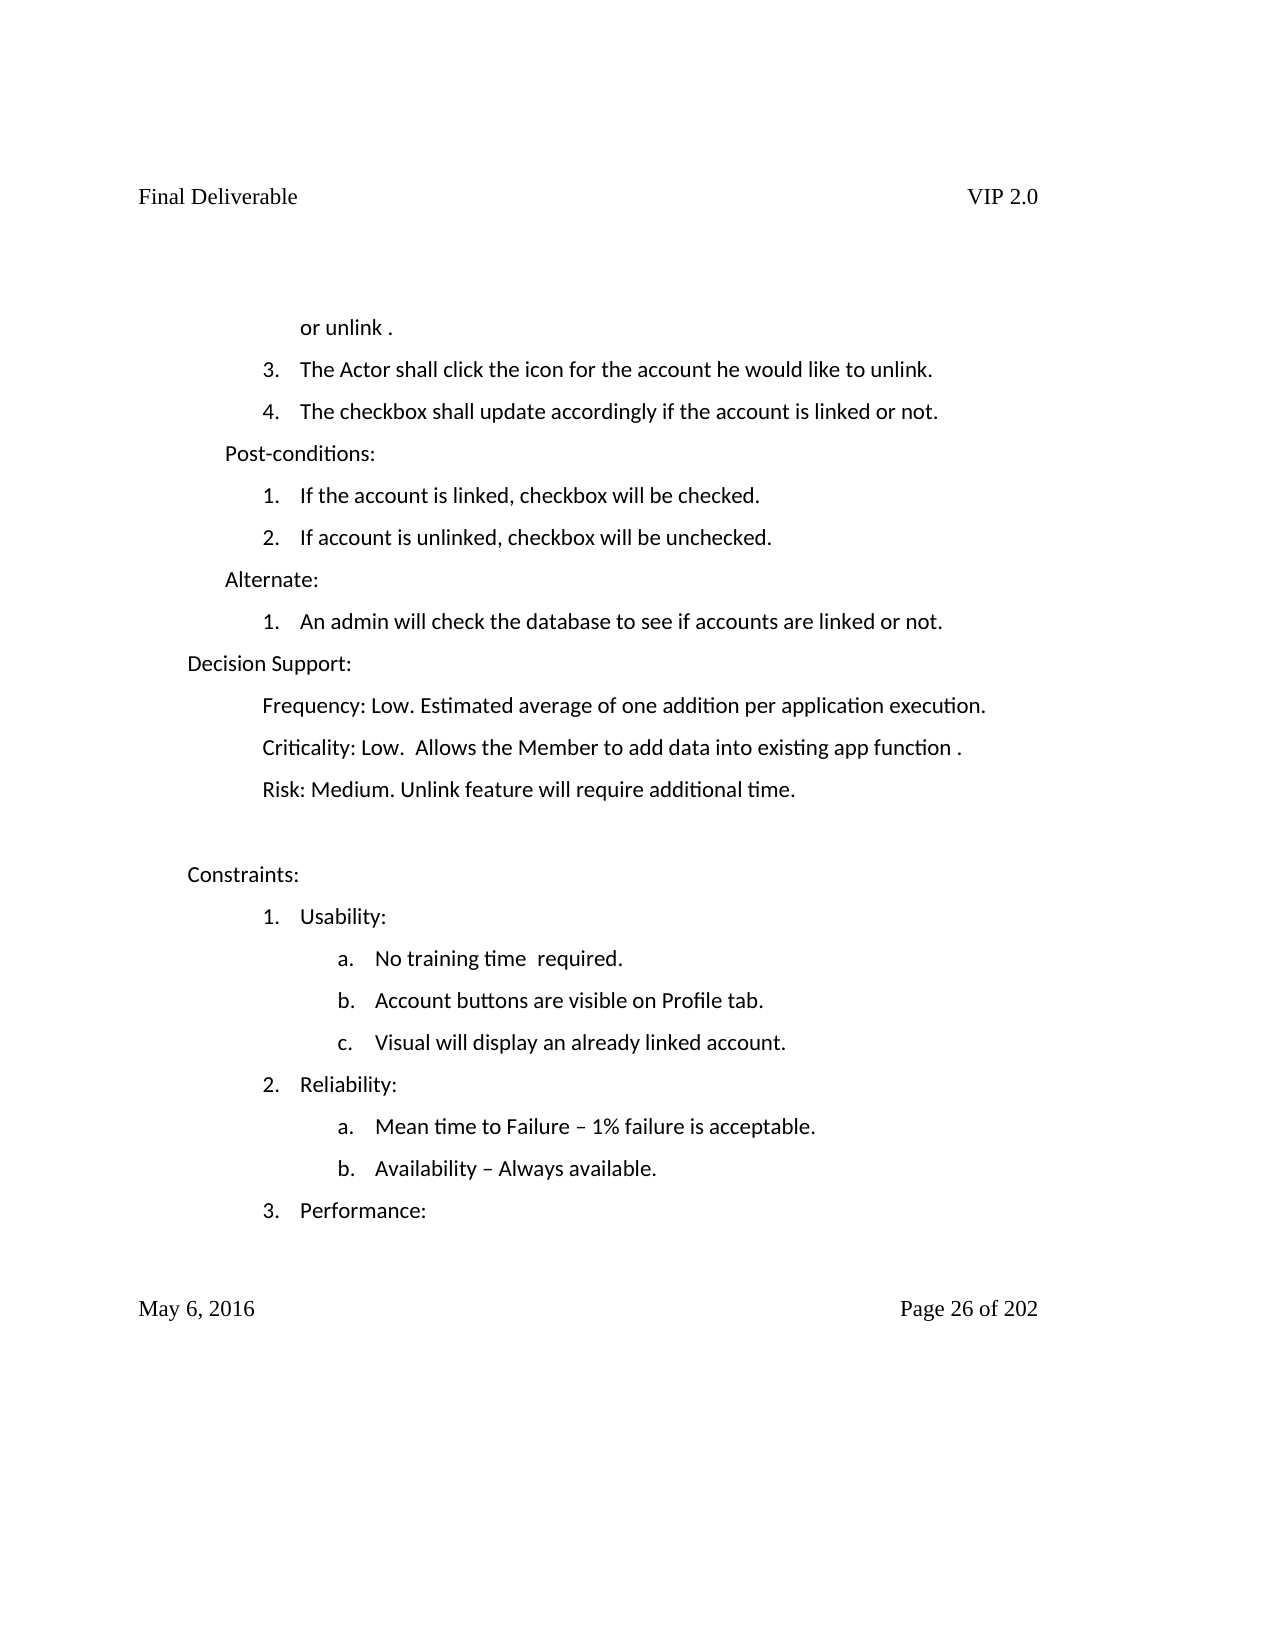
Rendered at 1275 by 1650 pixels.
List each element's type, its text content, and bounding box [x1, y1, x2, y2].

list The Actor shall click the icon for the account he would like to unlink. [262, 355, 1125, 383]
list Performance: [262, 1196, 1125, 1224]
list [262, 313, 1125, 341]
list Reliability: [262, 1070, 1125, 1098]
text Risk: Medium. Unlink feature will require additional time. [262, 775, 1125, 803]
text Decision Support: [187, 649, 1125, 677]
list If the account is linked, checkbox will be checked. [262, 481, 1125, 509]
list An admin will check the database to see if accounts are linked or not. [262, 607, 1125, 635]
text Constraints: [187, 860, 1125, 888]
text Post-conditions: [187, 439, 1125, 467]
list No training time required. [337, 944, 1125, 972]
text Criticality: Low. Allows the Member to add data into existing app function . [262, 733, 1125, 761]
list Usability: [262, 902, 1125, 930]
list Account buttons are visible on Profile tab. [337, 986, 1125, 1014]
list Visual will display an already linked account. [337, 1028, 1125, 1056]
text Alternate: [150, 565, 1125, 593]
list If account is unlinked, checkbox will be unchecked. [262, 523, 1125, 551]
list The checkbox shall update accordingly if the account is linked or not. [262, 397, 1125, 425]
list Availability – Always available. [337, 1154, 1125, 1182]
text Frequency: Low. Estimated average of one addition per application execution. [262, 691, 1125, 719]
list Mean time to Failure – 1% failure is acceptable. [337, 1112, 1125, 1140]
